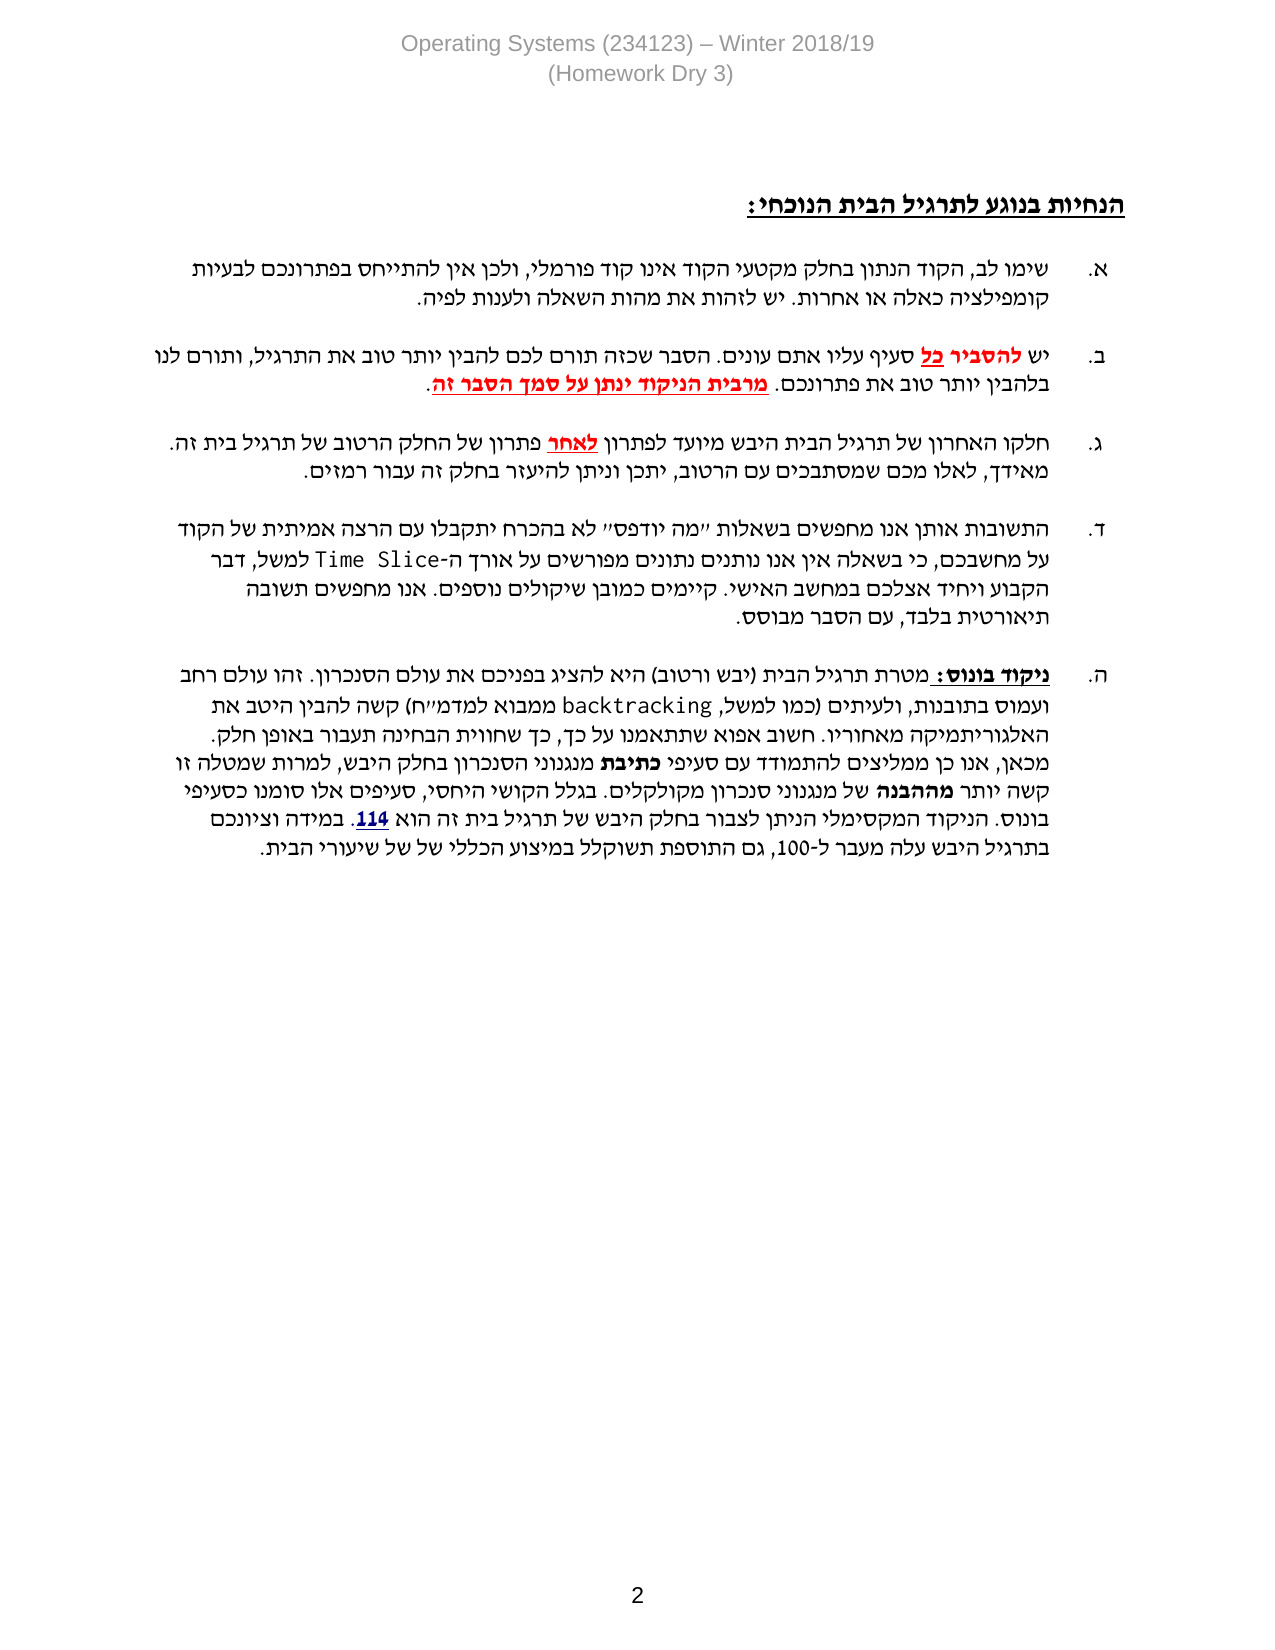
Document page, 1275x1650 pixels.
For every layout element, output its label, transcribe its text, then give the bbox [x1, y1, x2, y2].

list חלקו האחרון של תרגיל הבית היבש מיועד לפתרון לאחר פתרון של החלק הרטוב של תרגיל בית זה. מאידך, לאלו מכם שמסתבכים עם הרטוב, יתכן וניתן להיעזר בחלק זה עבור רמזים. [150, 432, 1087, 484]
list התשובות אותן אנו מחפשים בשאלות "מה יודפס" לא בהכרח יתקבלו עם הרצה אמיתית של הקוד על מחשבכם, כי בשאלה אין אנו נותנים נתונים מפורשים על אורך ה-Time Slice למשל, דבר הקבוע ויחיד אצלכם במחשב האישי. קיימים כמובן שיקולים נוספים. אנו מחפשים תשובה תיאורטית בלבד, עם הסבר מבוסס. [150, 518, 1087, 631]
list ניקוד בונוס: מטרת תרגיל הבית (יבש ורטוב) היא להציג בפניכם את עולם הסנכרון. זהו עולם רחב ועמוס בתובנות, ולעיתים (כמו למשל, backtracking ממבוא למדמ"ח) קשה להבין היטב את האלגוריתמיקה מאחוריו. חשוב אפוא שתתאמנו על כך, כך שחווית הבחינה תעבור באופן חלק. מכאן, אנו כן ממליצים להתמודד עם סעיפי כתיבת מנגנוני הסנכרון בחלק היבש, למרות שמטלה זו קשה יותר מההבנה של מנגנוני סנכרון מקולקלים. בגלל הקושי היחסי, סעיפים אלו סומנו כסעיפי בונוס. הניקוד המקסימלי הניתן לצבור בחלק היבש של תרגיל בית זה הוא 114. במידה וציונכם בתרגיל היבש עלה מעבר ל-100, גם התוספת תשוקלל במיצוע הכללי של של שיעורי הבית. [150, 664, 1087, 861]
list שימו לב, הקוד הנתון בחלק מקטעי הקוד אינו קוד פורמלי, ולכן אין להתייחס בפתרונכם לבעיות קומפילציה כאלה או אחרות. יש לזהות את מהות השאלה ולענות לפיה. [150, 258, 1087, 311]
list יש להסביר כל סעיף עליו אתם עונים. הסבר שכזה תורם לכם להבין יותר טוב את התרגיל, ותורם לנו בלהבין יותר טוב את פתרונכם. מרבית הניקוד ינתן על סמך הסבר זה. [150, 345, 1087, 398]
text הנחיות בנוגע לתרגיל הבית הנוכחי: [150, 192, 1125, 221]
